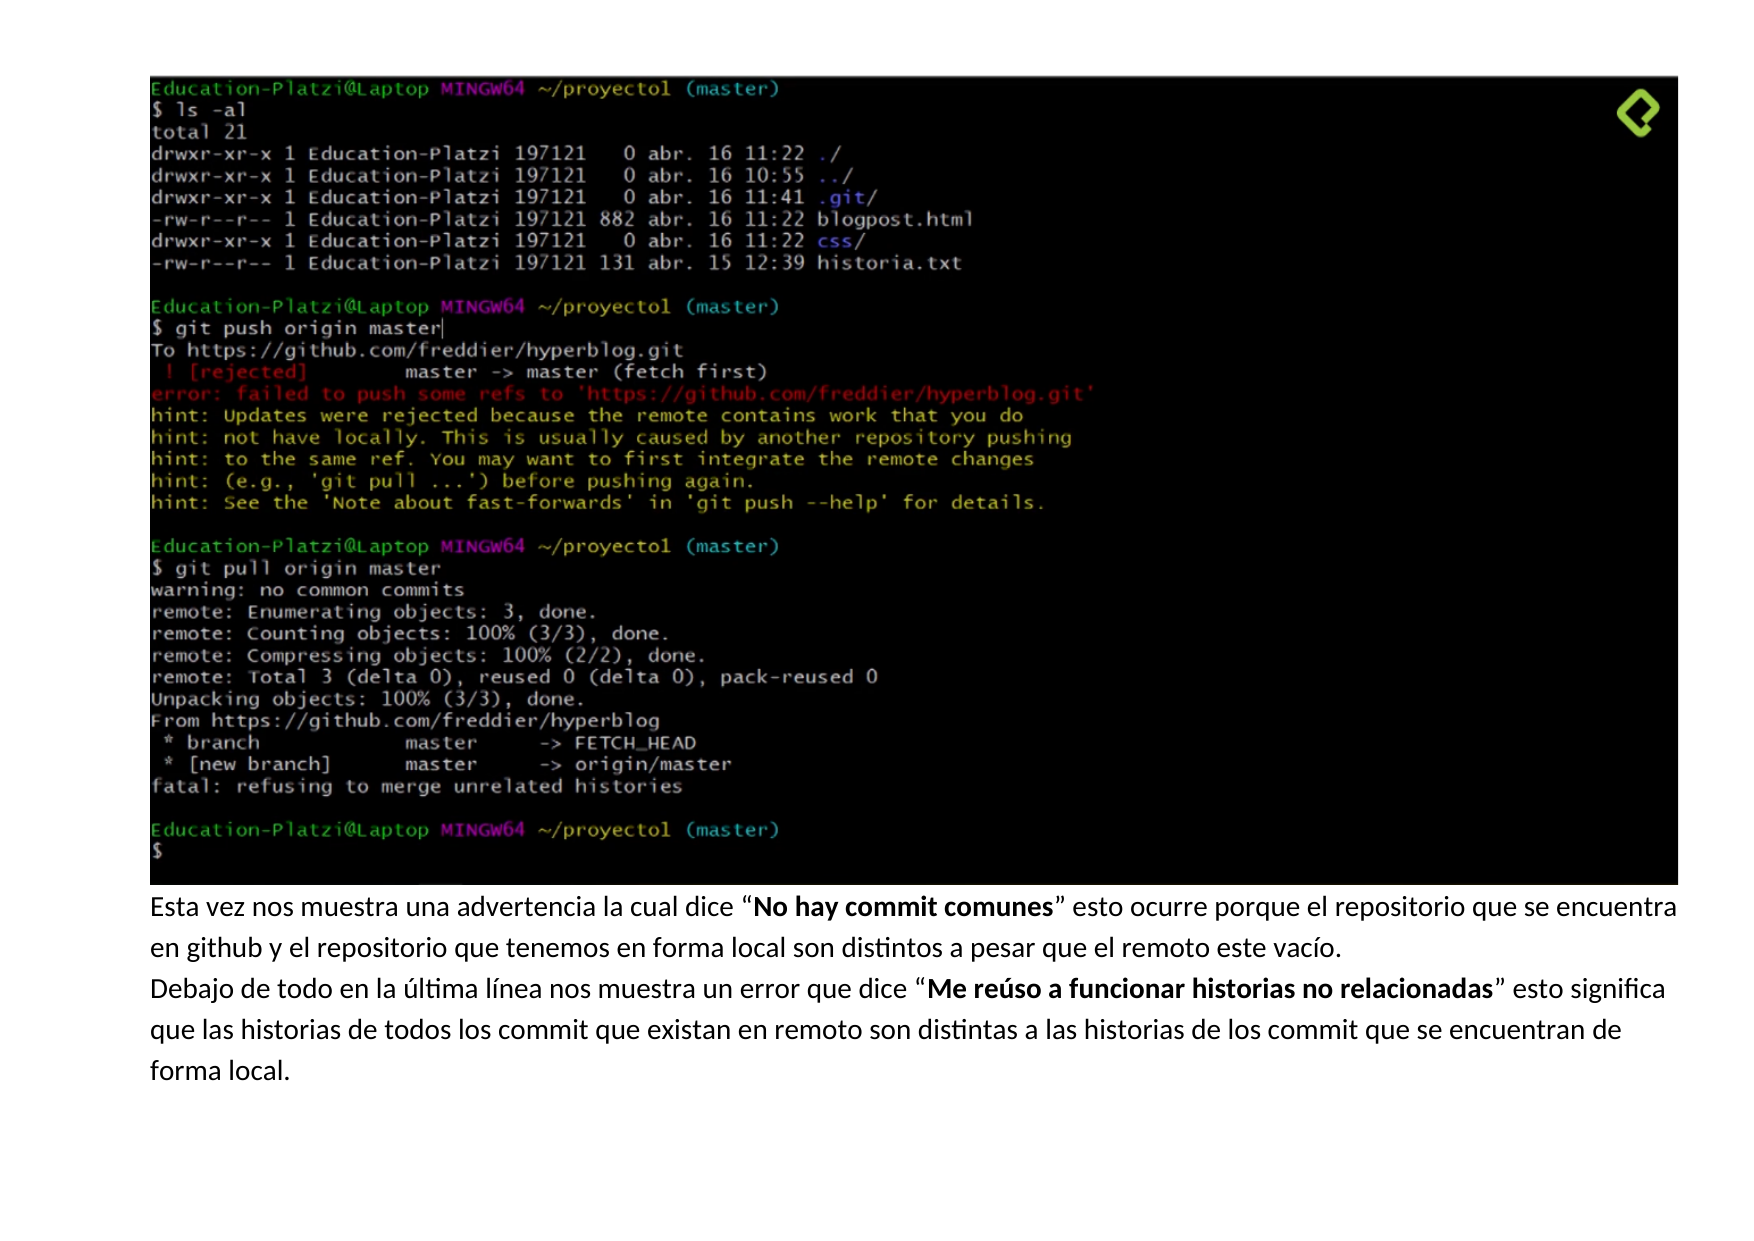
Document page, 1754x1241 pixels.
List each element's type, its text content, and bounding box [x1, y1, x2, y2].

picture [150, 75, 1679, 885]
list Esta vez nos muestra una advertencia la cual dice “No hay commit comunes” esto ocurre porque el repositorio que se encuentra en github y el repositorio que tenemos en forma local son distintos a pesar que el remoto este vacío. [150, 888, 1679, 965]
list Debajo de todo en la última línea nos muestra un error que dice “Me reúso a funcionar historias no relacionadas” esto significa que las historias de todos los commit que existan en remoto son distintas a las historias de los commit que se encuentran de forma local. [150, 970, 1679, 1088]
